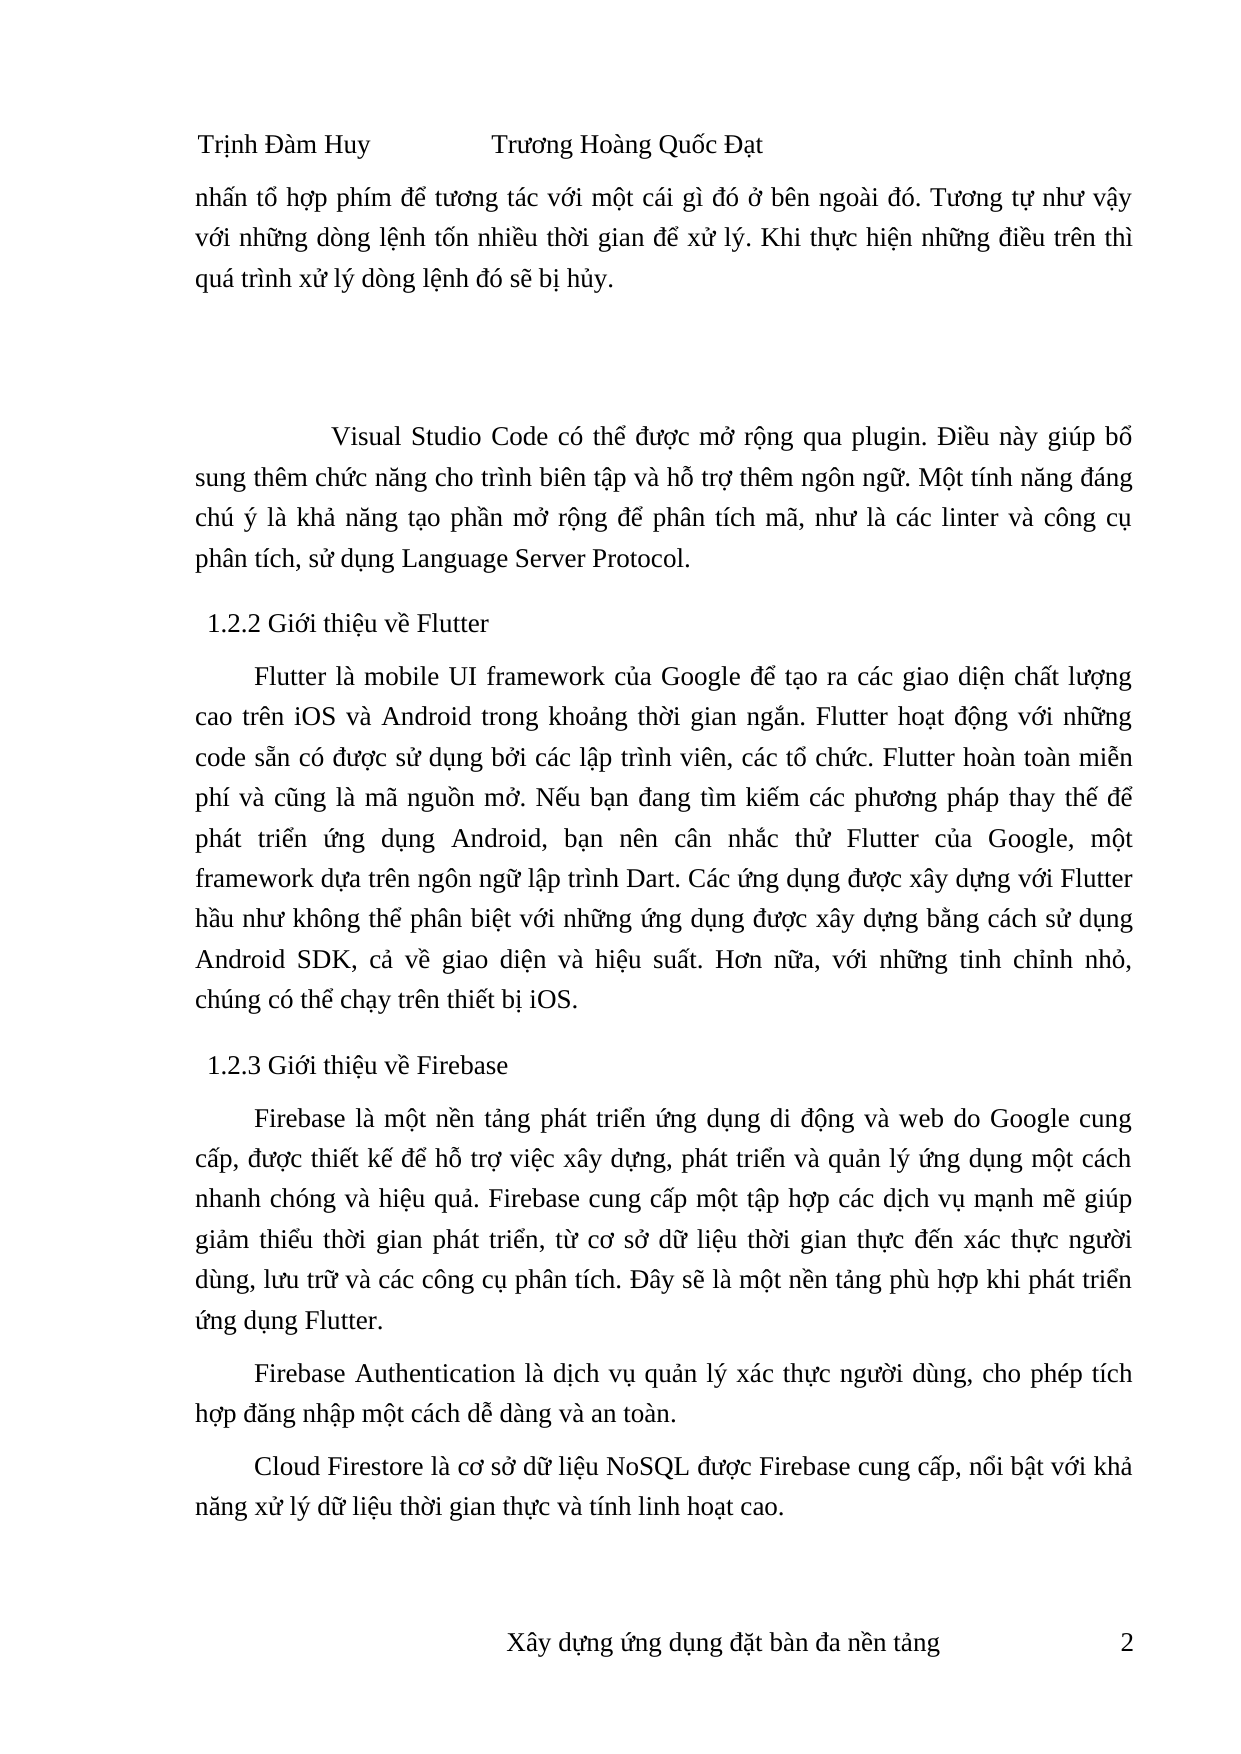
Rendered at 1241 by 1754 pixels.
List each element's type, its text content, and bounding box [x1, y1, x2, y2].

subtitle Giới thiệu về Firebase [207, 1049, 1134, 1080]
text Firebase là một nền tảng phát triển ứng dụng di động và web do Google cung cấp, được thiết kế để hỗ trợ việc xây dựng, phát triển và quản lý ứng dụng một cách nhanh chóng và hiệu quả. Firebase cung cấp một tập hợp các dịch vụ mạnh mẽ giúp giảm thiểu thời gian phát triển, từ cơ sở dữ liệu thời gian thực đến xác thực người dùng, lưu trữ và các công cụ phân tích. Đây sẽ là một nền tảng phù hợp khi phát triển ứng dụng Flutter. [195, 1102, 1134, 1335]
text Flutter là mobile UI framework của Google để tạo ra các giao diện chất lượng cao trên iOS và Android trong khoảng thời gian ngắn. Flutter hoạt động với những code sẵn có được sử dụng bởi các lập trình viên, các tổ chức. Flutter hoàn toàn miễn phí và cũng là mã nguồn mở. Nếu bạn đang tìm kiếm các phương pháp thay thế để phát triển ứng dụng Android, bạn nên cân nhắc thử Flutter của Google, một framework dựa trên ngôn ngữ lập trình Dart. Các ứng dụng được xây dựng với Flutter hầu như không thể phân biệt với những ứng dụng được xây dựng bằng cách sử dụng Android SDK, cả về giao diện và hiệu suất. Hơn nữa, với những tinh chỉnh nhỏ, chúng có thể chạy trên thiết bị iOS. [195, 660, 1134, 1014]
text Visual Studio Code có thể được mở rộng qua plugin. Điều này giúp bổ sung thêm chức năng cho trình biên tập và hỗ trợ thêm ngôn ngữ. Một tính năng đáng chú ý là khả năng tạo phần mở rộng để phân tích mã, như là các linter và công cụ phân tích, sử dụng Language Server Protocol. [195, 420, 1134, 573]
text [195, 181, 1134, 293]
text Cloud Firestore là cơ sở dữ liệu NoSQL được Firebase cung cấp, nổi bật với khả năng xử lý dữ liệu thời gian thực và tính linh hoạt cao. [195, 1450, 1134, 1522]
text Firebase Authentication là dịch vụ quản lý xác thực người dùng, cho phép tích hợp đăng nhập một cách dễ dàng và an toàn. [195, 1357, 1134, 1428]
subtitle Giới thiệu về Flutter [207, 607, 1134, 638]
